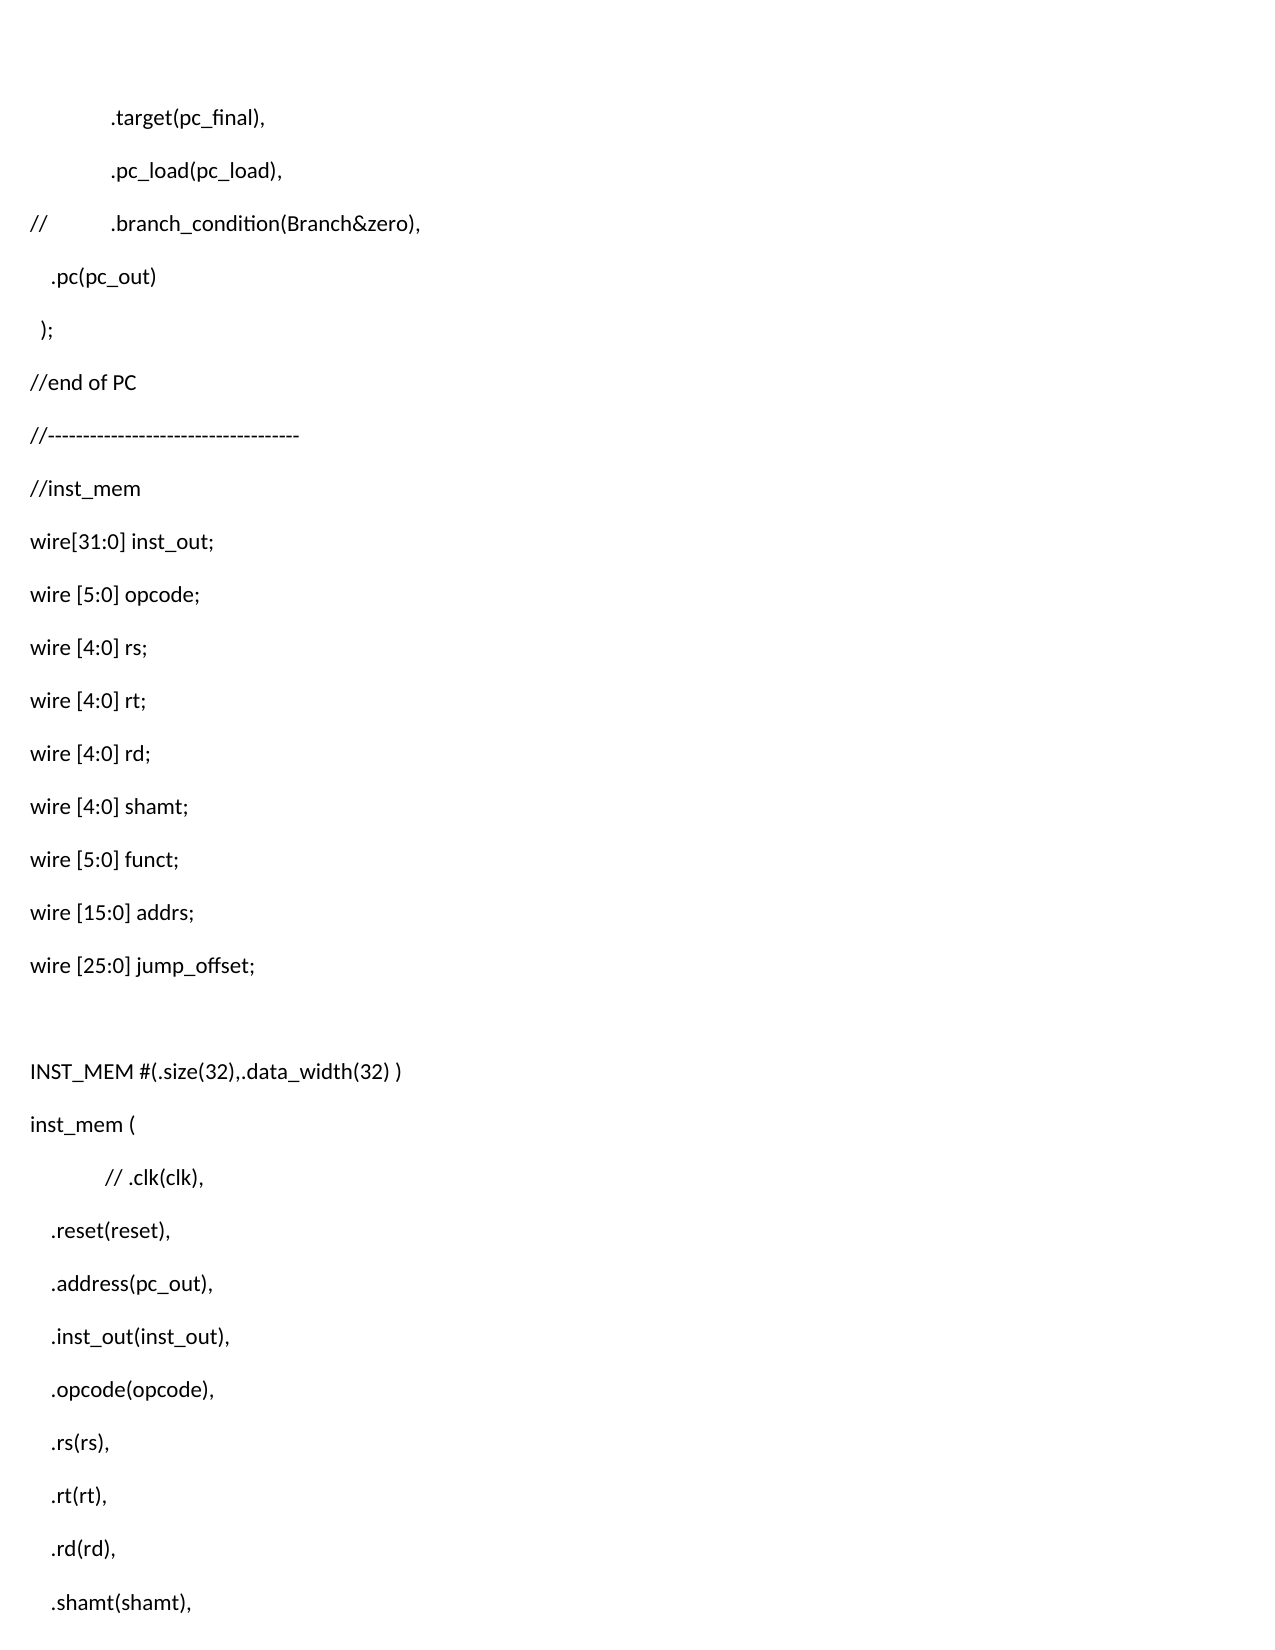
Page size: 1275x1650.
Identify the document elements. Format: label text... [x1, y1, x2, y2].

text .inst_out(inst_out), [30, 1322, 1245, 1351]
text INST_MEM #(.size(32),.data_width(32) ) [30, 1057, 1245, 1085]
text wire [5:0] funct; [30, 845, 1245, 873]
text wire [15:0] addrs; [30, 898, 1245, 926]
text wire [4:0] rs; [30, 633, 1245, 661]
text // .branch_condition(Branch&zero), [30, 209, 1245, 237]
text wire [4:0] rt; [30, 686, 1245, 714]
text .rd(rd), [30, 1534, 1245, 1563]
text wire [4:0] shamt; [30, 792, 1245, 820]
text .pc(pc_out) [30, 262, 1245, 290]
text //inst_mem [30, 474, 1245, 502]
text //------------------------------------ [30, 421, 1245, 449]
text .rs(rs), [30, 1428, 1245, 1457]
text .target(pc_final), [30, 103, 1245, 131]
text wire [5:0] opcode; [30, 580, 1245, 608]
text inst_mem ( [30, 1110, 1245, 1138]
text //end of PC [30, 368, 1245, 396]
text .pc_load(pc_load), [30, 156, 1245, 184]
text wire[31:0] inst_out; [30, 527, 1245, 555]
text .address(pc_out), [30, 1269, 1245, 1297]
text .opcode(opcode), [30, 1376, 1245, 1403]
text // .clk(clk), [30, 1163, 1245, 1191]
text ); [30, 315, 1245, 343]
text wire [4:0] rd; [30, 739, 1245, 767]
text .reset(reset), [30, 1216, 1245, 1244]
text wire [25:0] jump_offset; [30, 951, 1245, 979]
text .rt(rt), [30, 1482, 1245, 1509]
text .shamt(shamt), [30, 1588, 1245, 1616]
